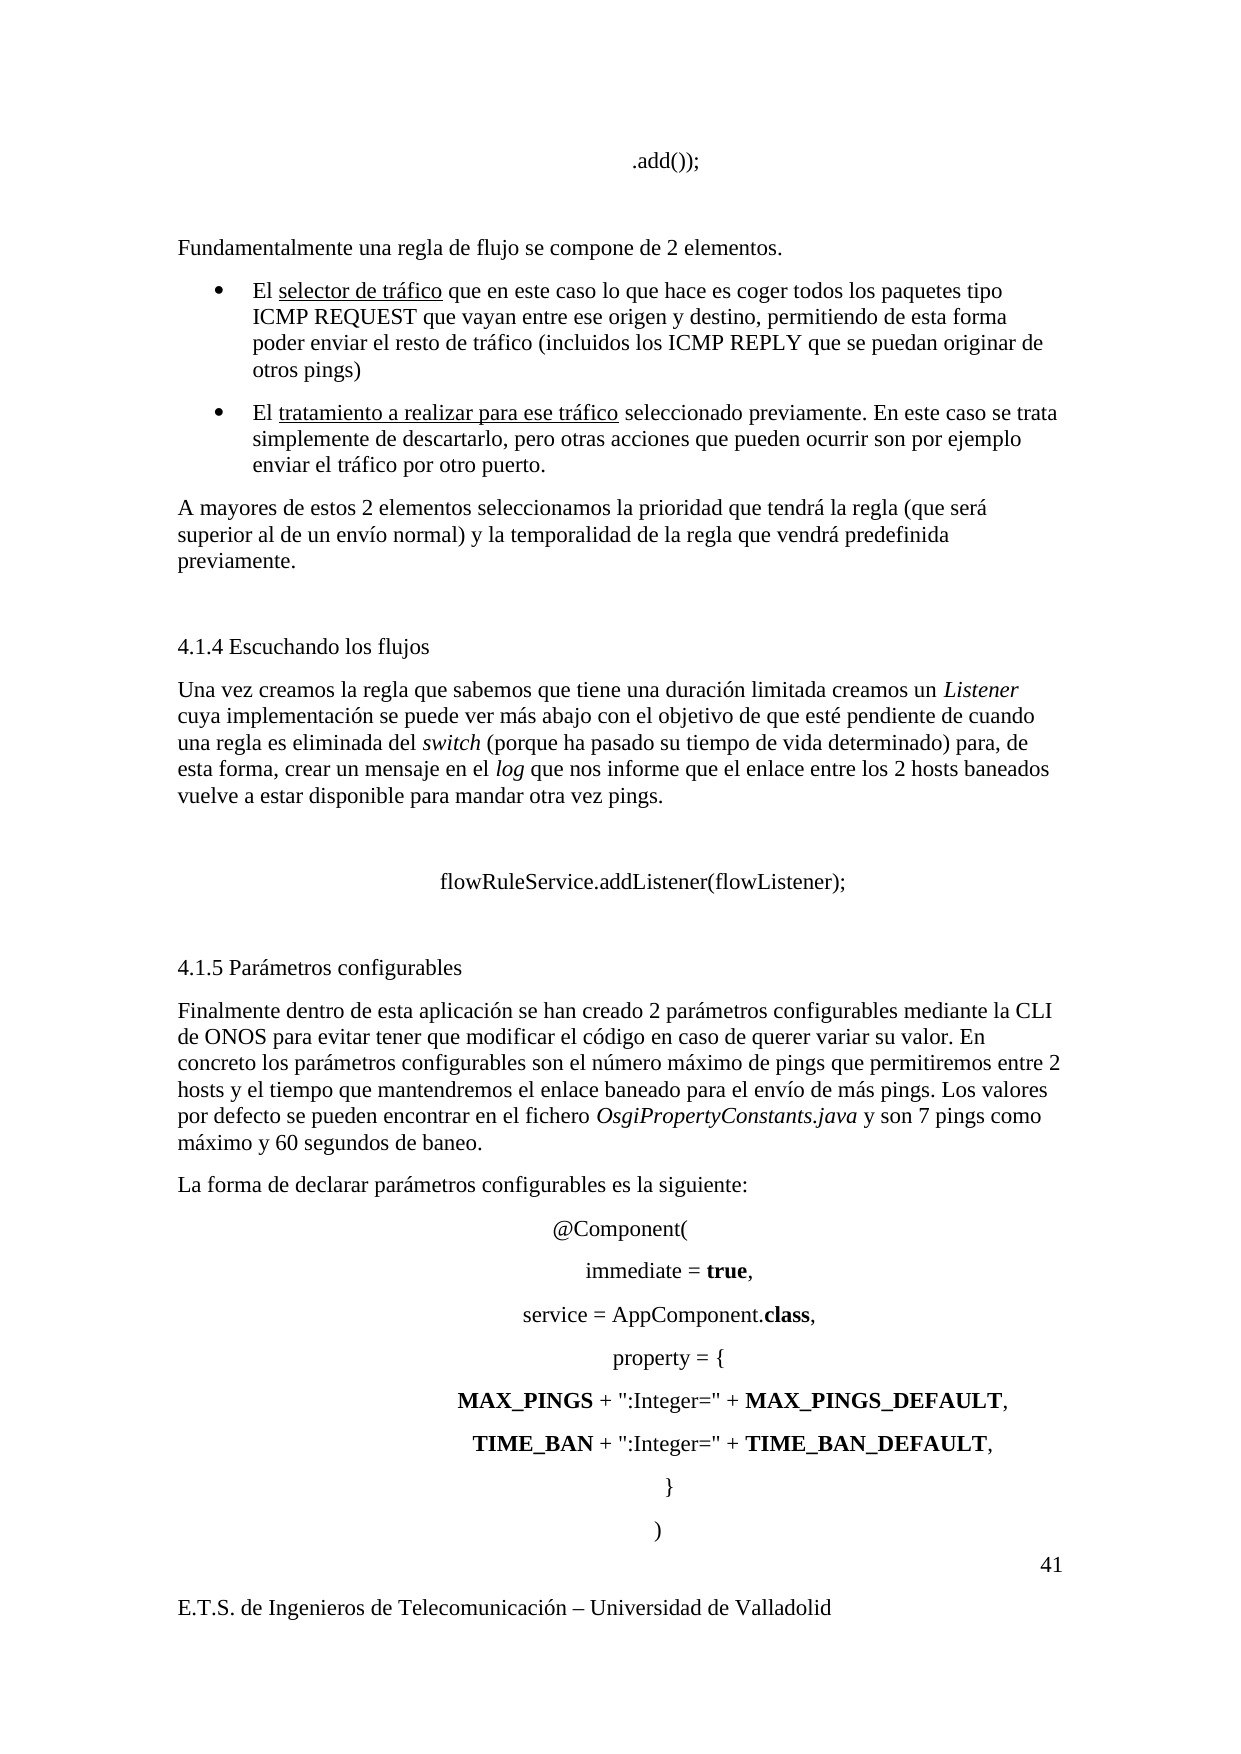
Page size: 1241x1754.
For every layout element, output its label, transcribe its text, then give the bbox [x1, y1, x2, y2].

text .add()); [177, 148, 1063, 174]
text Finalmente dentro de esta aplicación se han creado 2 parámetros configurables mediante la CLI de ONOS para evitar tener que modificar el código en caso de querer variar su valor. En concreto los parámetros configurables son el número máximo de pings que permitiremos entre 2 hosts y el tiempo que mantendremos el enlace baneado para el envío de más pings. Los valores por defecto se pueden encontrar en el fichero OsgiPropertyConstants.java y son 7 pings como máximo y 60 segundos de baneo. [177, 997, 1063, 1155]
list El selector de tráfico que en este caso lo que hace es coger todos los paquetes tipo ICMP REQUEST que vayan entre ese origen y destino, permitiendo de esta forma poder enviar el resto de tráfico (incluidos los ICMP REPLY que se puedan originar de otros pings) [215, 277, 1063, 382]
text Fundamentalmente una regla de flujo se compone de 2 elementos. [177, 234, 1063, 260]
text property = { [177, 1344, 1063, 1370]
text service = AppComponent.class, [177, 1301, 1063, 1327]
text A mayores de estos 2 elementos seleccionamos la prioridad que tendrá la regla (que será superior al de un envío normal) y la temporalidad de la regla que vendrá predefinida previamente. [177, 494, 1063, 573]
text @Component( [177, 1214, 1063, 1241]
text MAX_PINGS + ":Integer=" + MAX_PINGS_DEFAULT, [177, 1387, 1063, 1413]
text 4.1.5 Parámetros configurables [177, 954, 1063, 980]
text } [177, 1473, 1063, 1499]
text Una vez creamos la regla que sabemos que tiene una duración limitada creamos un Listener cuya implementación se puede ver más abajo con el objetivo de que esté pendiente de cuando una regla es eliminada del switch (porque ha pasado su tiempo de vida determinado) para, de esta forma, crear un mensaje en el log que nos informe que el enlace entre los 2 hosts baneados vuelve a estar disponible para mandar otra vez pings. [177, 676, 1063, 808]
text La forma de declarar parámetros configurables es la siguiente: [177, 1172, 1063, 1198]
text 4.1.4 Escuchando los flujos [177, 633, 1063, 659]
text ) [177, 1516, 1063, 1542]
text flowRuleService.addListener(flowListener); [177, 868, 1063, 894]
text immediate = true, [177, 1258, 1063, 1284]
list El tratamiento a realizar para ese tráfico seleccionado previamente. En este caso se trata simplemente de descartarlo, pero otras acciones que pueden ocurrir son por ejemplo enviar el tráfico por otro puerto. [215, 399, 1063, 478]
text TIME_BAN + ":Integer=" + TIME_BAN_DEFAULT, [177, 1430, 1063, 1456]
